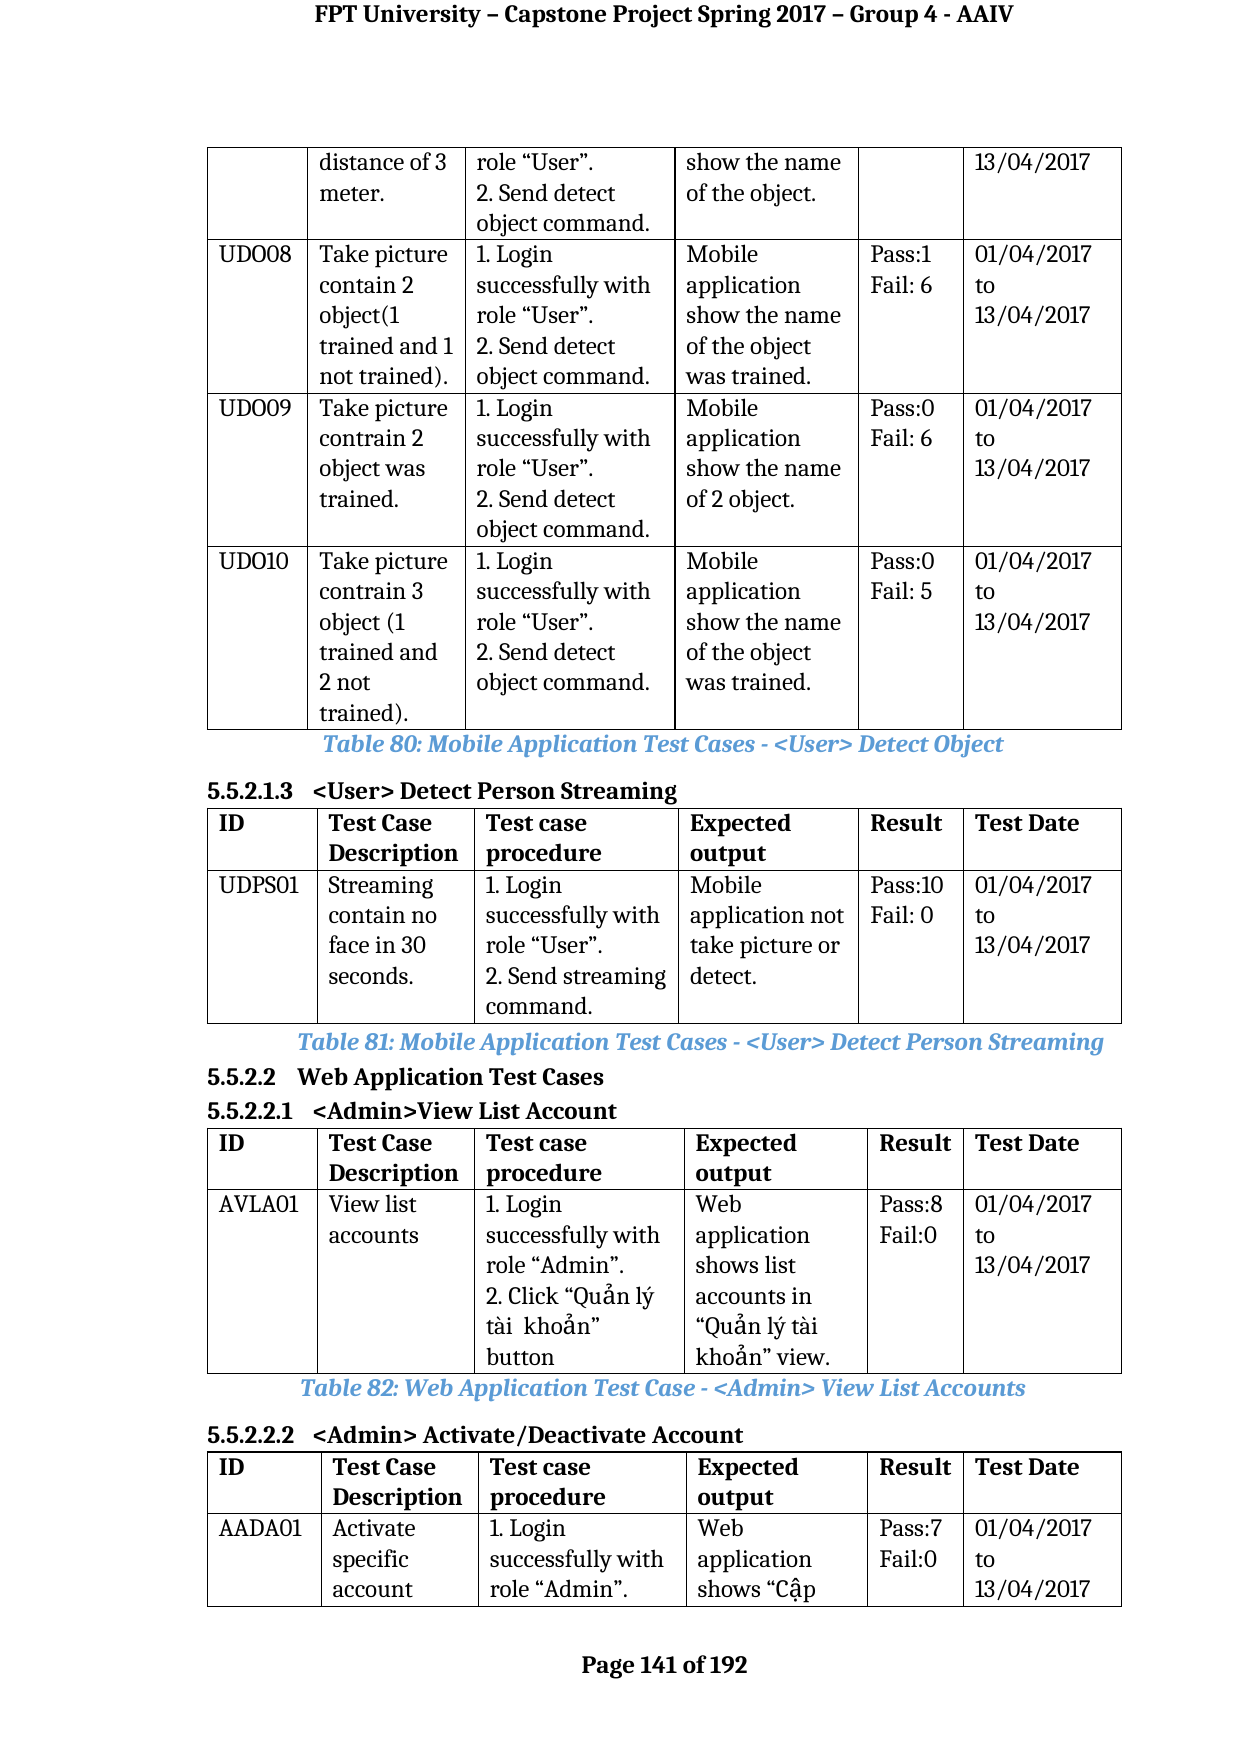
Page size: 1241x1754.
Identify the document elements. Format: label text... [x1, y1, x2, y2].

subtitle <User> Detect Person Streaming [207, 777, 1122, 806]
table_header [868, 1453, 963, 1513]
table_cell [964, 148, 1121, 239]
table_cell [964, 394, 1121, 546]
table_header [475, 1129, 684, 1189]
subtitle Web Application Test Cases [207, 1062, 1122, 1091]
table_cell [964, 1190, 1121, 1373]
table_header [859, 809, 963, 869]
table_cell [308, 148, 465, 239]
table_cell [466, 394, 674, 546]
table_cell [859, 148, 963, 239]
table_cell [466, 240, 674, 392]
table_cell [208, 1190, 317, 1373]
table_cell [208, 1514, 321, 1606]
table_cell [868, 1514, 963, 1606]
subtitle Table 81: Mobile Application Test Cases - <User> Detect Person Streaming [297, 1028, 1122, 1057]
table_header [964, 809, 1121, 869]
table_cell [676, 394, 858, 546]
text Table 80: Mobile Application Test Cases - <User> Detect Object [207, 730, 1122, 759]
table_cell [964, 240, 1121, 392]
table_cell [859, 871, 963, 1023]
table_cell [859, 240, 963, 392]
subtitle <Admin> Activate/Deactivate Account [207, 1421, 1122, 1450]
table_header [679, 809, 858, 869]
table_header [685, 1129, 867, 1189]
text Table 82: Web Application Test Case - <Admin> View List Accounts [207, 1374, 1122, 1403]
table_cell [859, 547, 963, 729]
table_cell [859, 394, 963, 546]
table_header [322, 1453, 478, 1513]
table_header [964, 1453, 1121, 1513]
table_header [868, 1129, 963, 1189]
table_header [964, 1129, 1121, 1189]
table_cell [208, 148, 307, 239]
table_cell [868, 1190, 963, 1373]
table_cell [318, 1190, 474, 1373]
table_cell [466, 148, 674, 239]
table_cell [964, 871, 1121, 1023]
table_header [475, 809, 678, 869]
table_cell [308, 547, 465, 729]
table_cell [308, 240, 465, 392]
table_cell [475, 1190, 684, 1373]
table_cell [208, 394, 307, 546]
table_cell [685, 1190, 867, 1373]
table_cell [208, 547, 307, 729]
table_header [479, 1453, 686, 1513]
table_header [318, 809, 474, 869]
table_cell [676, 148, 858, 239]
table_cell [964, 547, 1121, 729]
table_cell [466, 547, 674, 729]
subtitle <Admin>View List Account [207, 1097, 1122, 1126]
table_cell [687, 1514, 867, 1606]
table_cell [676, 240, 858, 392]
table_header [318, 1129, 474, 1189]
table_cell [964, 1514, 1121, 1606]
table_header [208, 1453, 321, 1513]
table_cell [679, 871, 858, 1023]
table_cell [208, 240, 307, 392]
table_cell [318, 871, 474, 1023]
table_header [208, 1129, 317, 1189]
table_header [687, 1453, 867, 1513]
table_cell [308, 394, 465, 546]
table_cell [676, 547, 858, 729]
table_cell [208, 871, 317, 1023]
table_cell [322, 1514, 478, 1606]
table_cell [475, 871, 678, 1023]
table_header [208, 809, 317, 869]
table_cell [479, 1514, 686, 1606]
